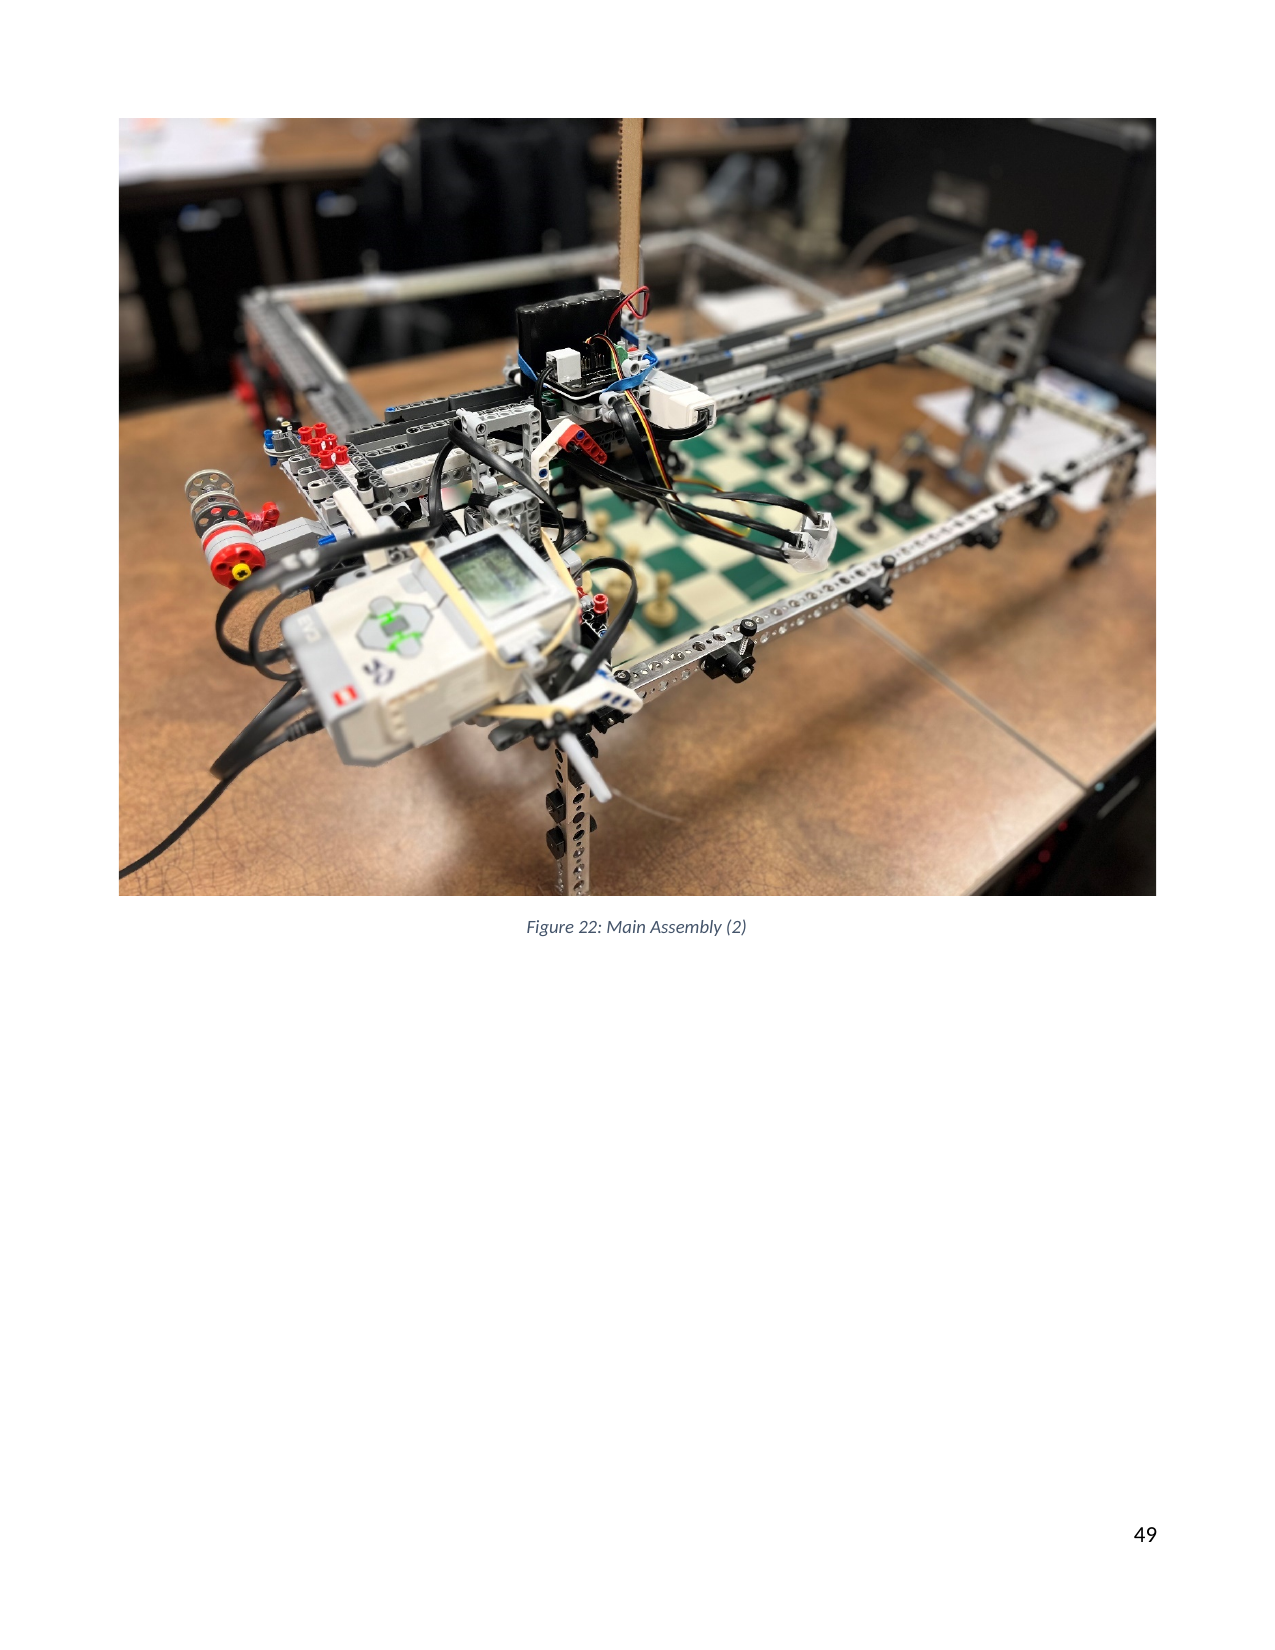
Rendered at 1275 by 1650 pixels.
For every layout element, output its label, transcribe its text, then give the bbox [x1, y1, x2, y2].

picture [118, 118, 1157, 896]
